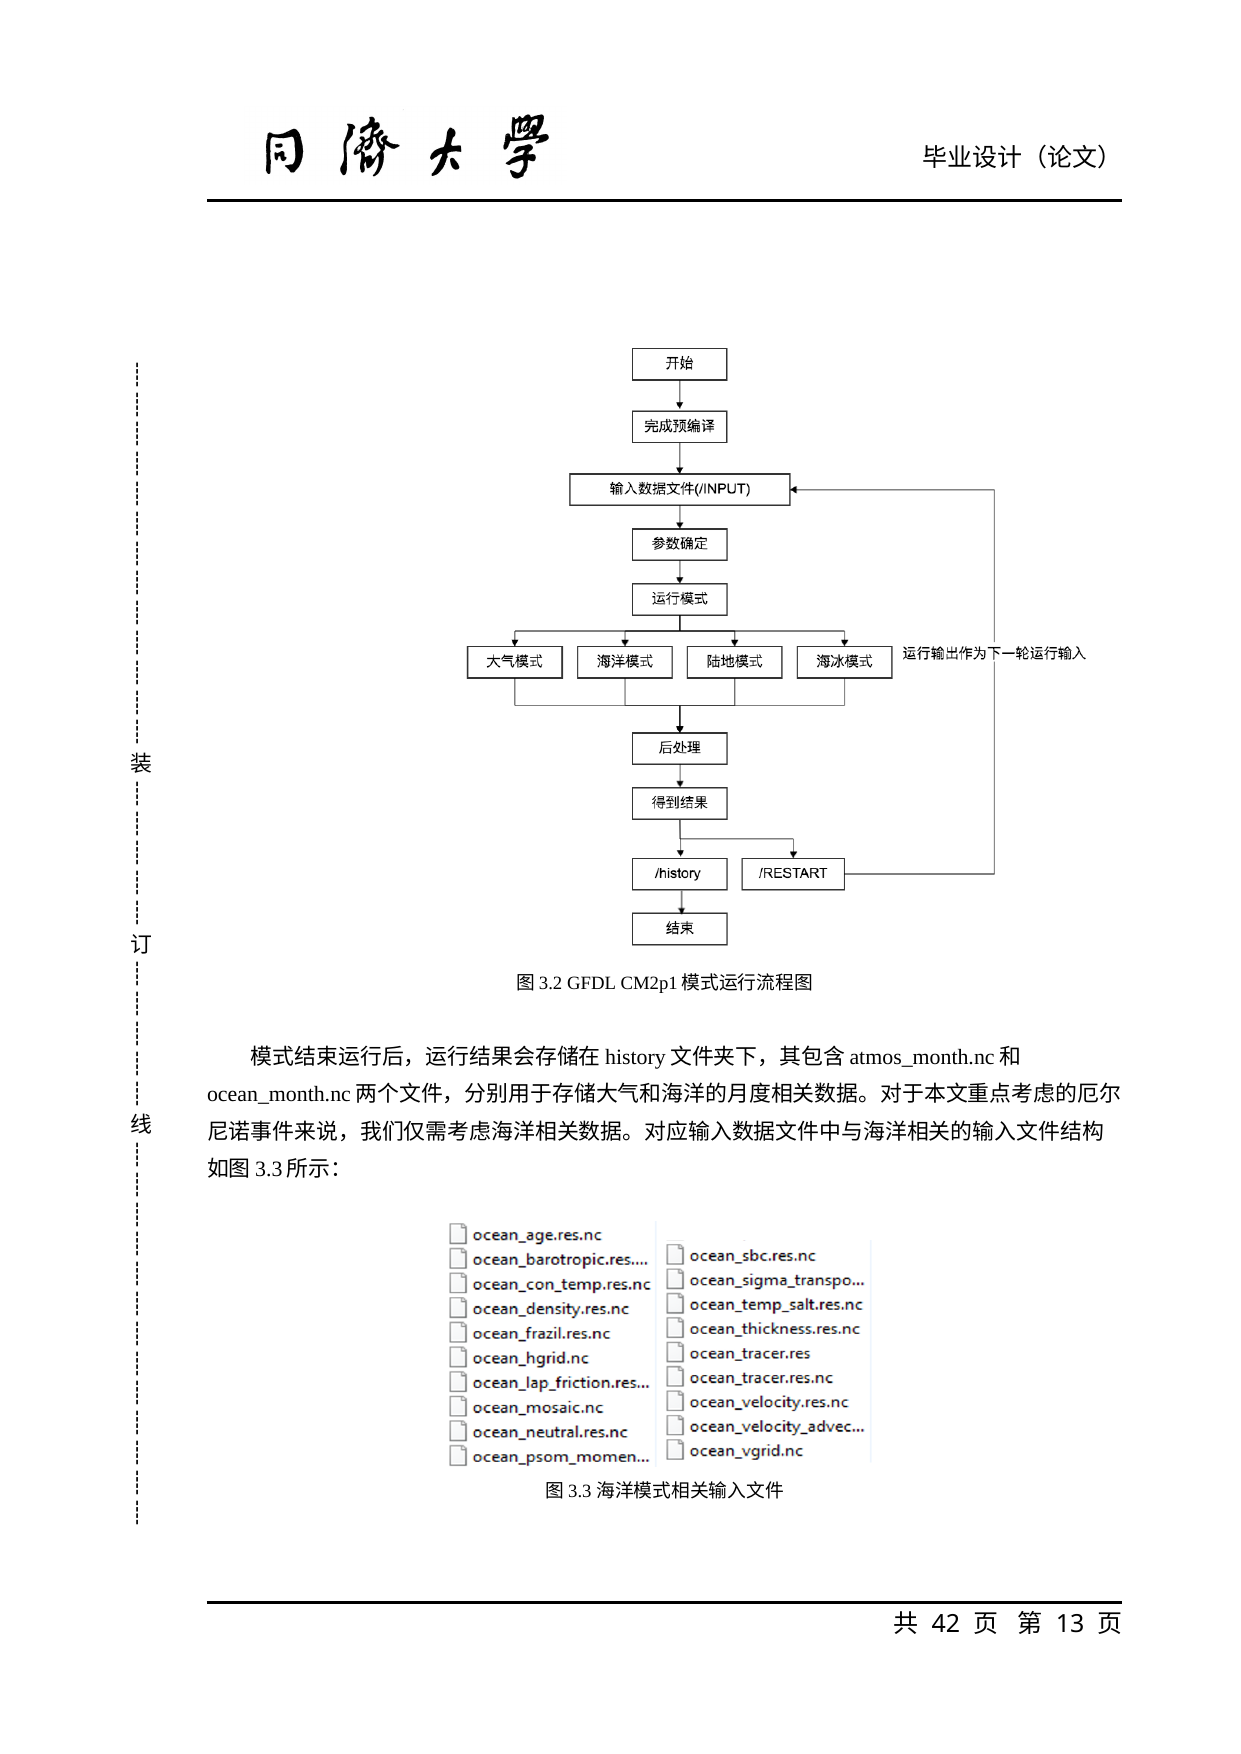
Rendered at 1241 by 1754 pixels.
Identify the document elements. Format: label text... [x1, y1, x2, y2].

text 模式结束运行后，运行结果会存储在history文件夹下，其包含atmos_month.nc和ocean_month.nc两个文件，分别用于存储大气和海洋的月度相关数据。对于本文重点考虑的厄尔尼诺事件来说，我们仅需考虑海洋相关数据。对应输入数据文件中与海洋相关的输入文件结构如图3.3所示： [207, 1034, 1122, 1184]
text 图3.3 海洋模式相关输入文件 [207, 1467, 1122, 1505]
picture [373, 301, 1100, 960]
picture [444, 1221, 884, 1467]
picture [244, 106, 567, 185]
